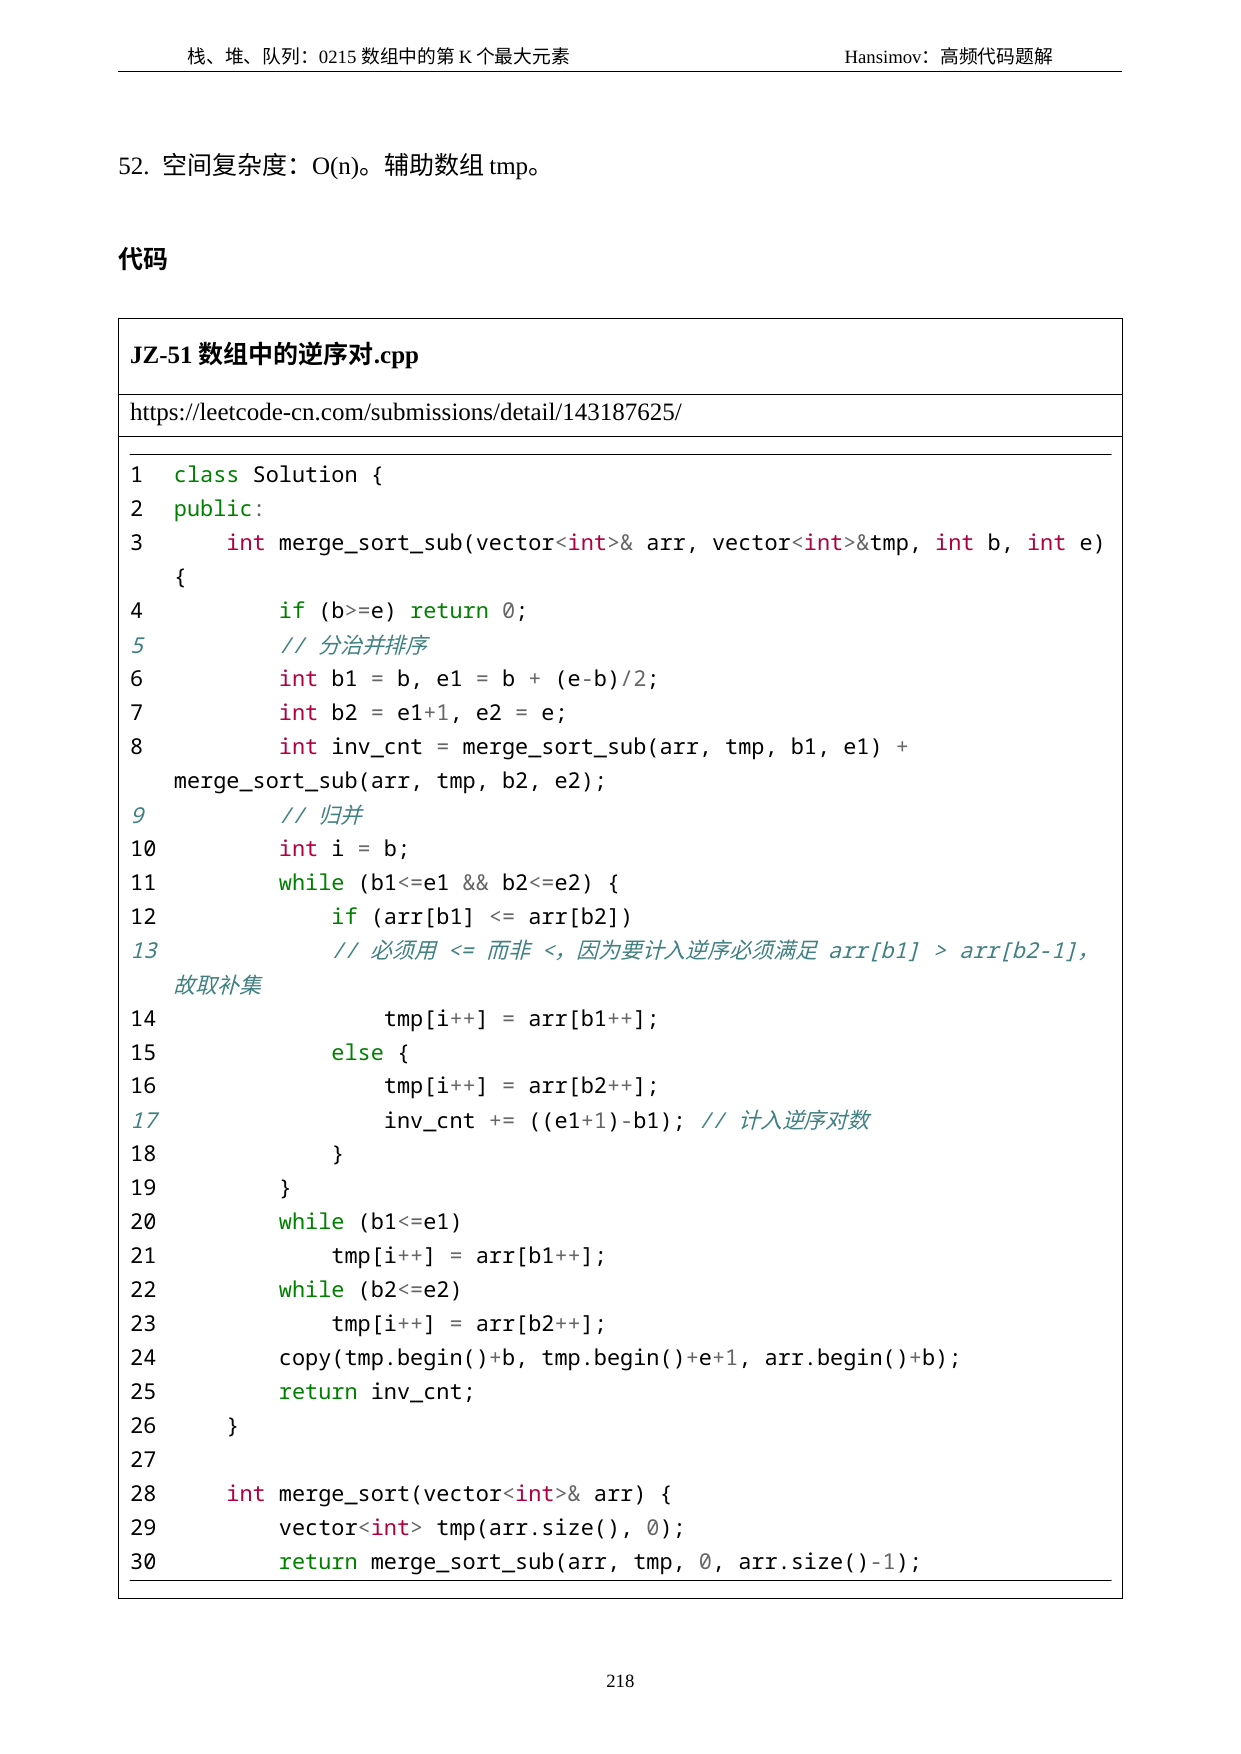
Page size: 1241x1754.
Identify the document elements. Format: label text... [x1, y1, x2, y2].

list 空间复杂度：O(n)。辅助数组tmp。 [118, 130, 1122, 198]
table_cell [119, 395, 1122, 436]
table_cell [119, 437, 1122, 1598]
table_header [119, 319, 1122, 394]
subtitle 代码 [118, 224, 1097, 292]
